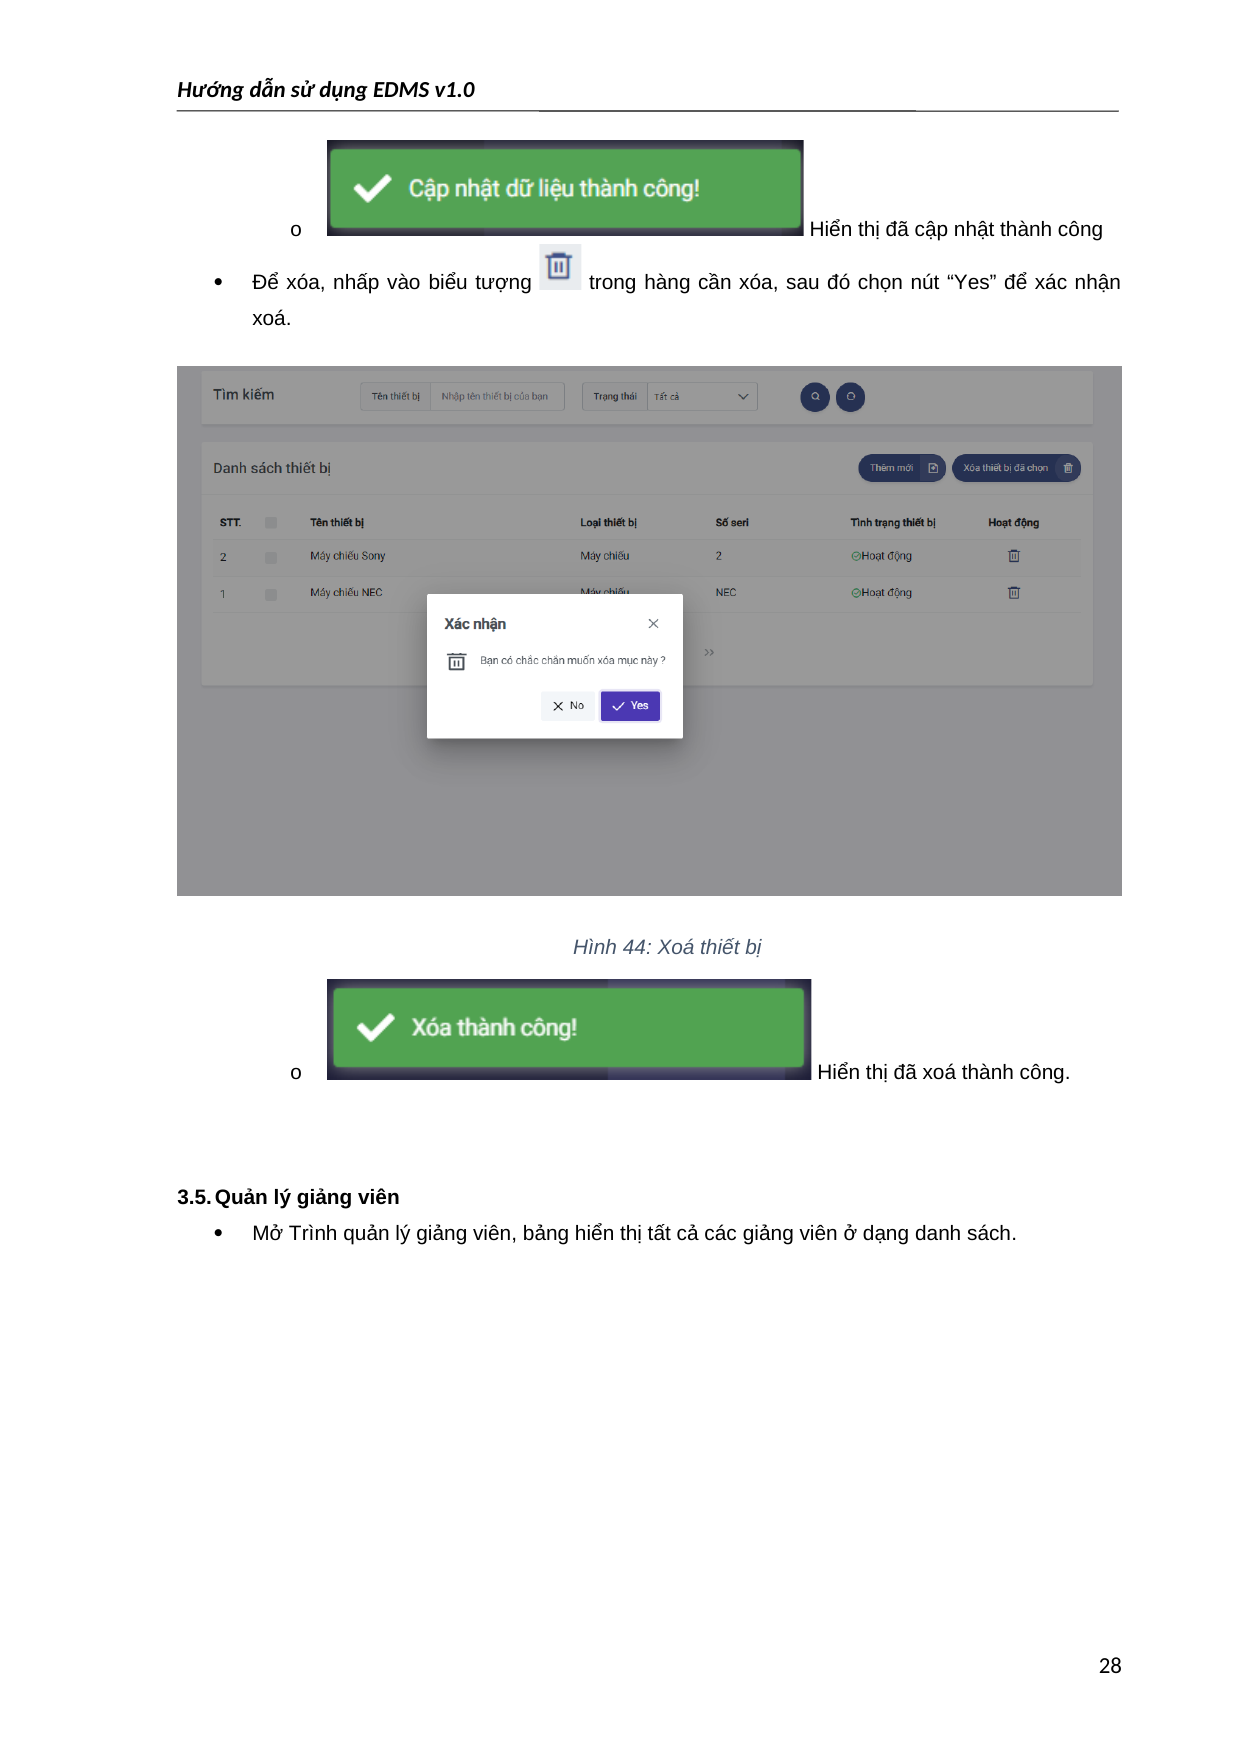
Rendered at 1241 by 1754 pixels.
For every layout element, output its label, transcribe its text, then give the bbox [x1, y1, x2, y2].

list Mở Trình quản lý giảng viên, bảng hiển thị tất cả các giảng viên ở dạng danh sách. [214, 1221, 1122, 1245]
list Quản lý giảng viên [177, 1185, 1122, 1209]
picture [327, 979, 812, 1080]
list Để xóa, nhấp vào biểu tượng trong hàng cần xóa, sau đó chọn nút “Yes” để xác nhận xoá. [214, 244, 1122, 330]
picture [327, 140, 804, 236]
picture [539, 244, 582, 290]
text Hình 3.4.6 : Xoá thiết bị [214, 935, 1122, 959]
picture [177, 366, 1122, 896]
